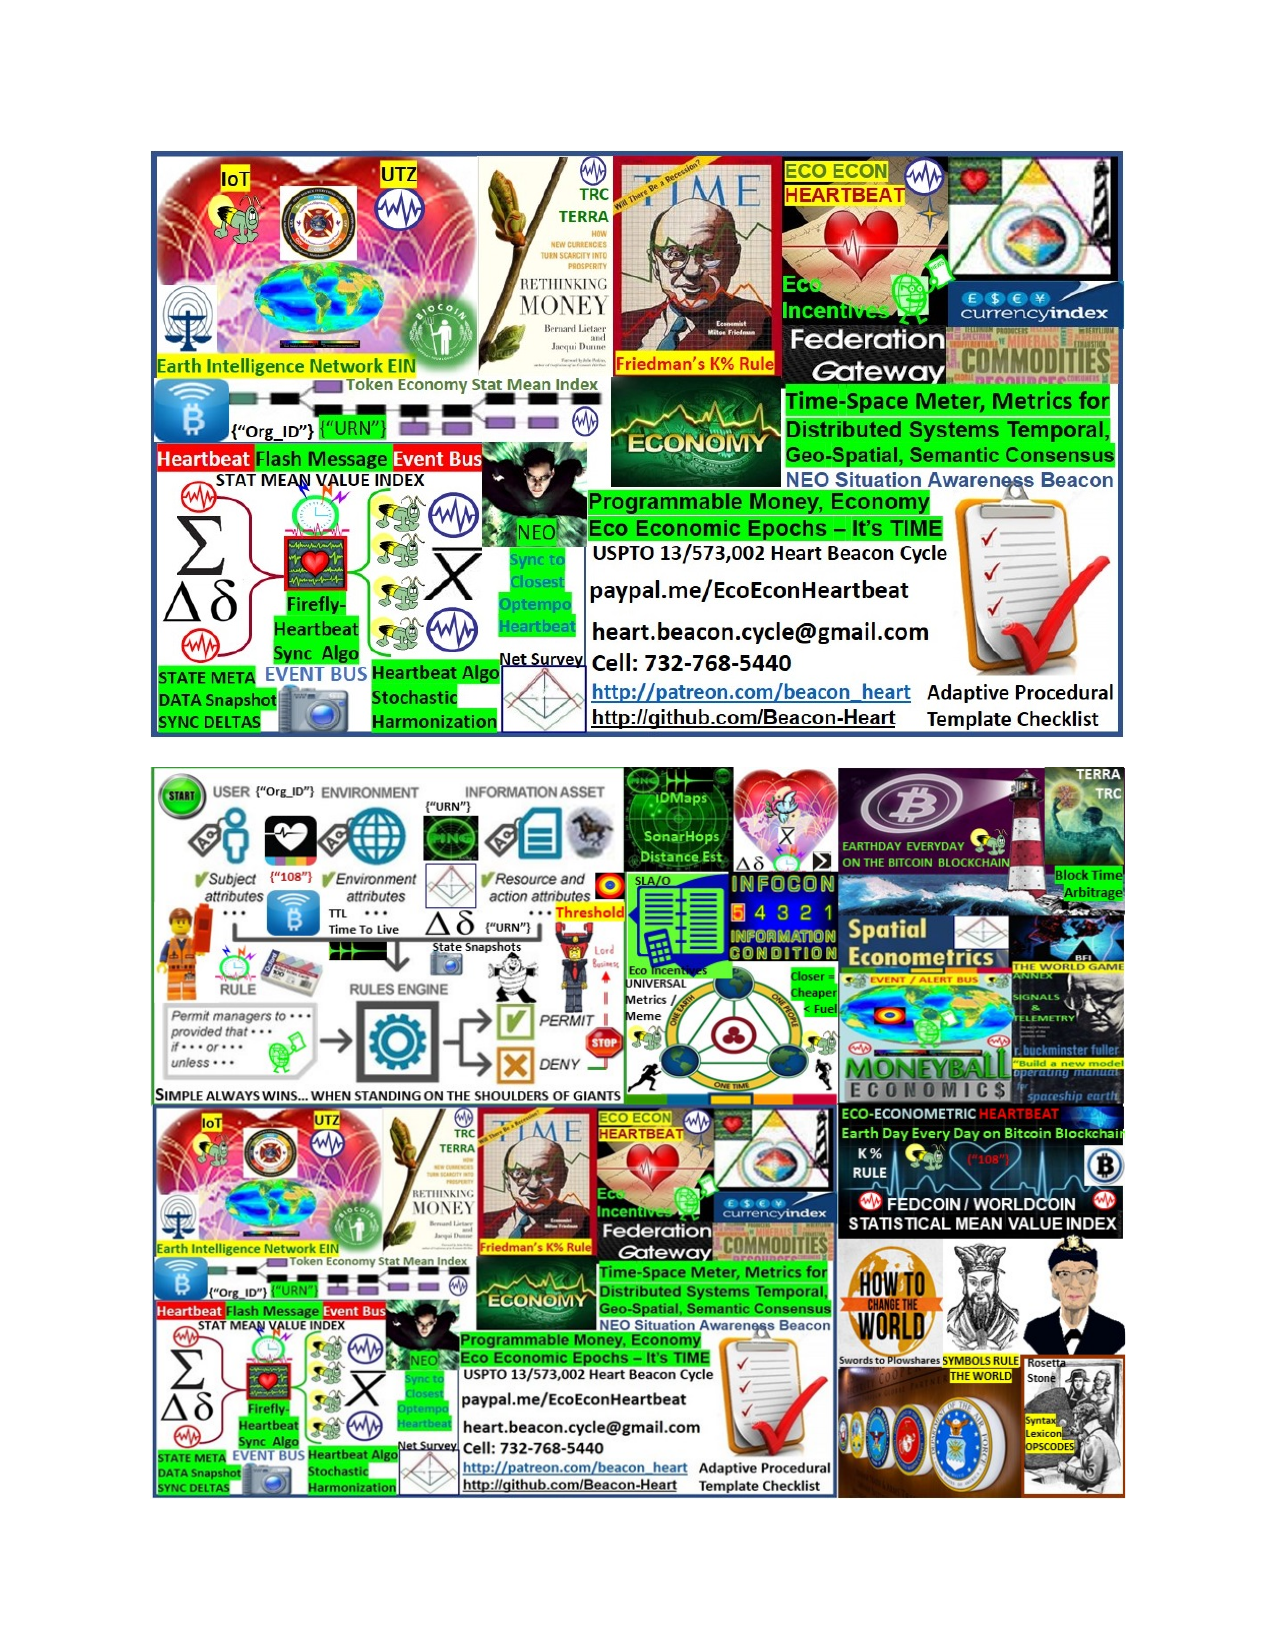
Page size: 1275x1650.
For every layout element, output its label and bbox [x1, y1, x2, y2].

picture [150, 767, 1125, 1499]
picture [150, 150, 1125, 739]
